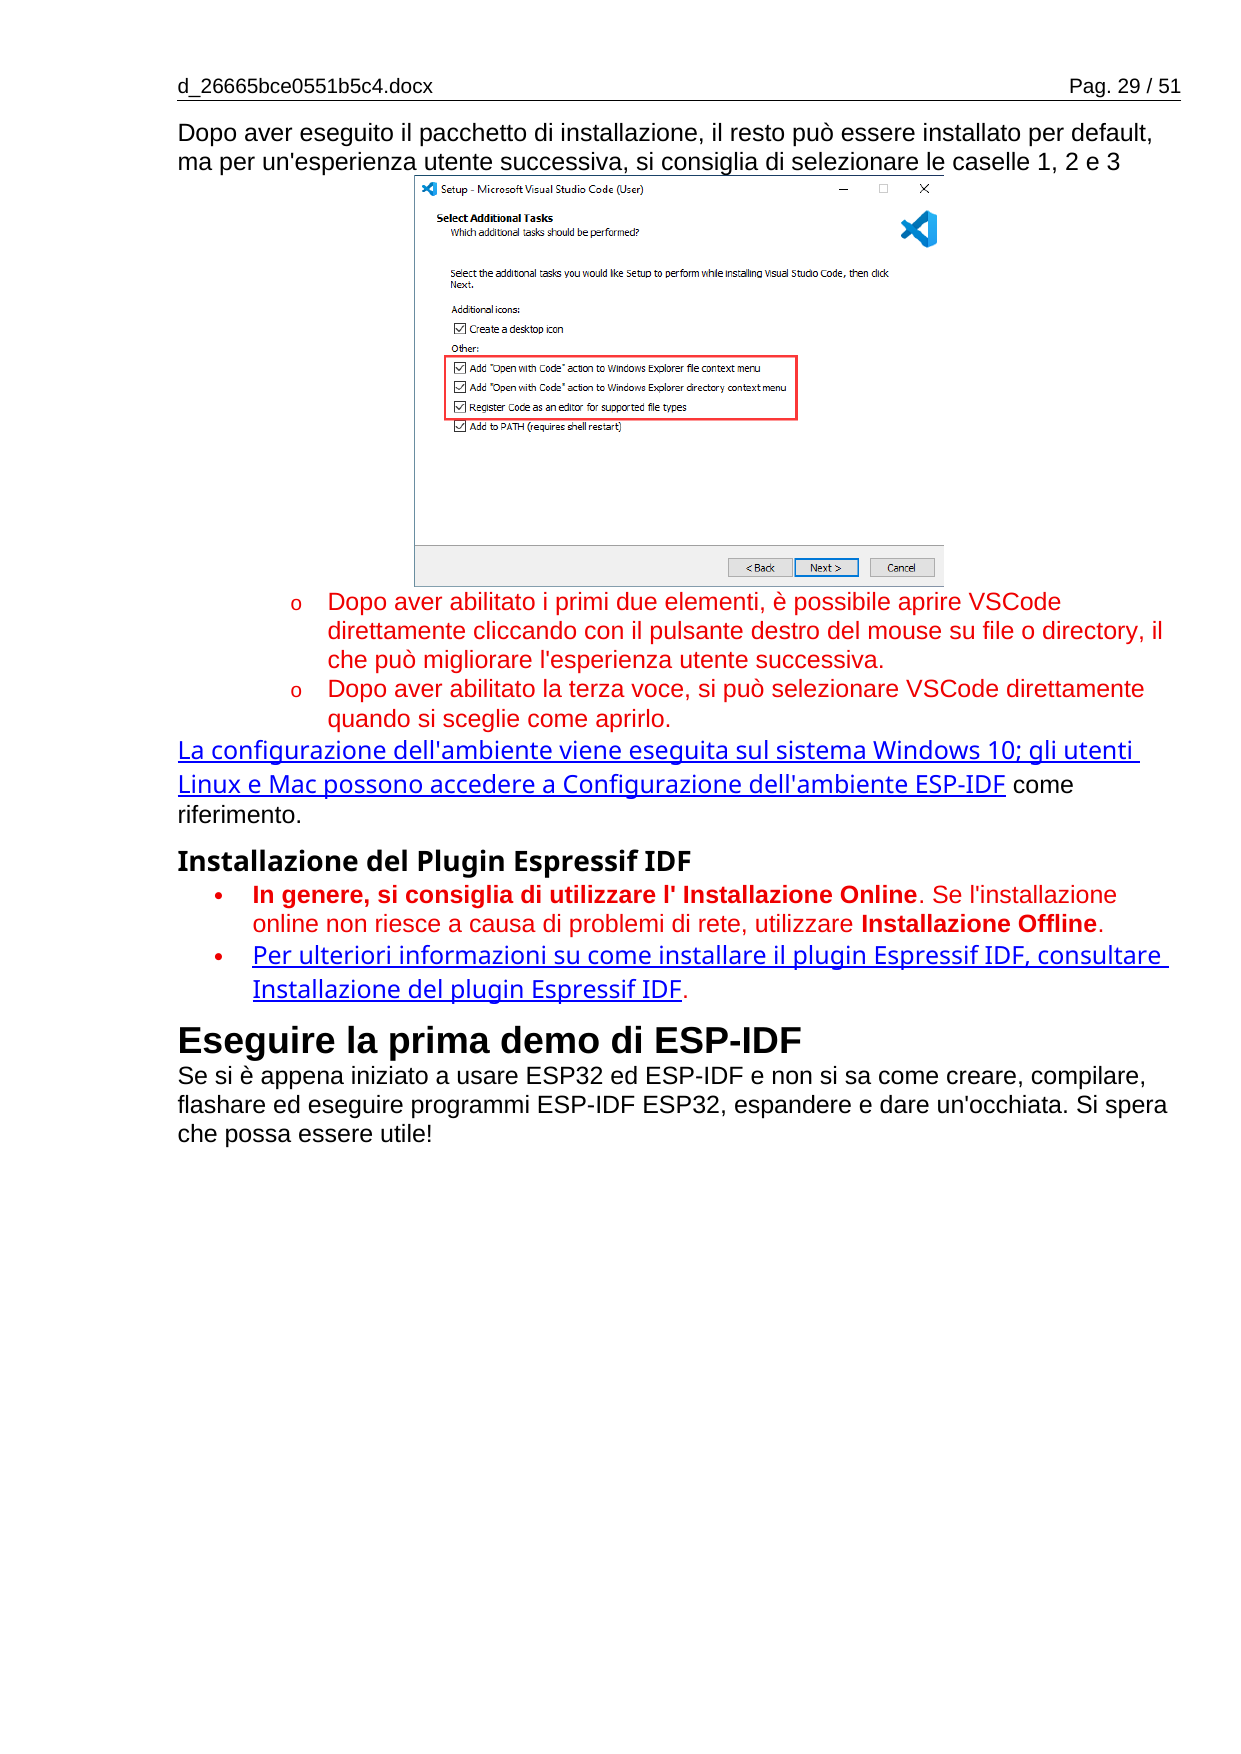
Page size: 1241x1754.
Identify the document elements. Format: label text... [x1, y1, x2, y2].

text Dopo aver eseguito il pacchetto di installazione, il resto può essere installato per default, ma per un'esperienza utente successiva, si consiglia di selezionare le caselle 1, 2 e 3 [177, 118, 1181, 176]
text Per ulteriori informazioni su come installare il plugin Espressif IDF, consultare Installazione del plugin Espressif IDF. [215, 937, 1181, 1006]
list Dopo aver abilitato i primi due elementi, è possibile aprire VSCode direttamente cliccando con il pulsante destro del mouse su file o directory, il che può migliorare l'esperienza utente successiva. [290, 587, 1181, 674]
picture [414, 175, 944, 587]
text In genere, si consiglia di utilizzare l' Installazione Online. Se l'installazione online non riesce a causa di problemi di rete, utilizzare Installazione Offline. [215, 880, 1181, 937]
text La configurazione dell'ambiente viene eseguita sul sistema Windows 10; gli utenti Linux e Mac possono accedere a Configurazione dell'ambiente ESP-IDF come riferimento. [177, 732, 1181, 829]
text Se si è appena iniziato a usare ESP32 ed ESP-IDF e non si sa come creare, compilare, flashare ed eseguire programmi ESP-IDF ESP32, espandere e dare un'occhiata. Si spera che possa essere utile! [177, 1061, 1181, 1147]
subtitle Installazione del Plugin Espressif IDF [177, 842, 1181, 880]
list Dopo aver abilitato la terza voce, si può selezionare VSCode direttamente quando si sceglie come aprirlo. [290, 674, 1181, 732]
subtitle Eseguire la prima demo di ESP-IDF [177, 1018, 1181, 1061]
